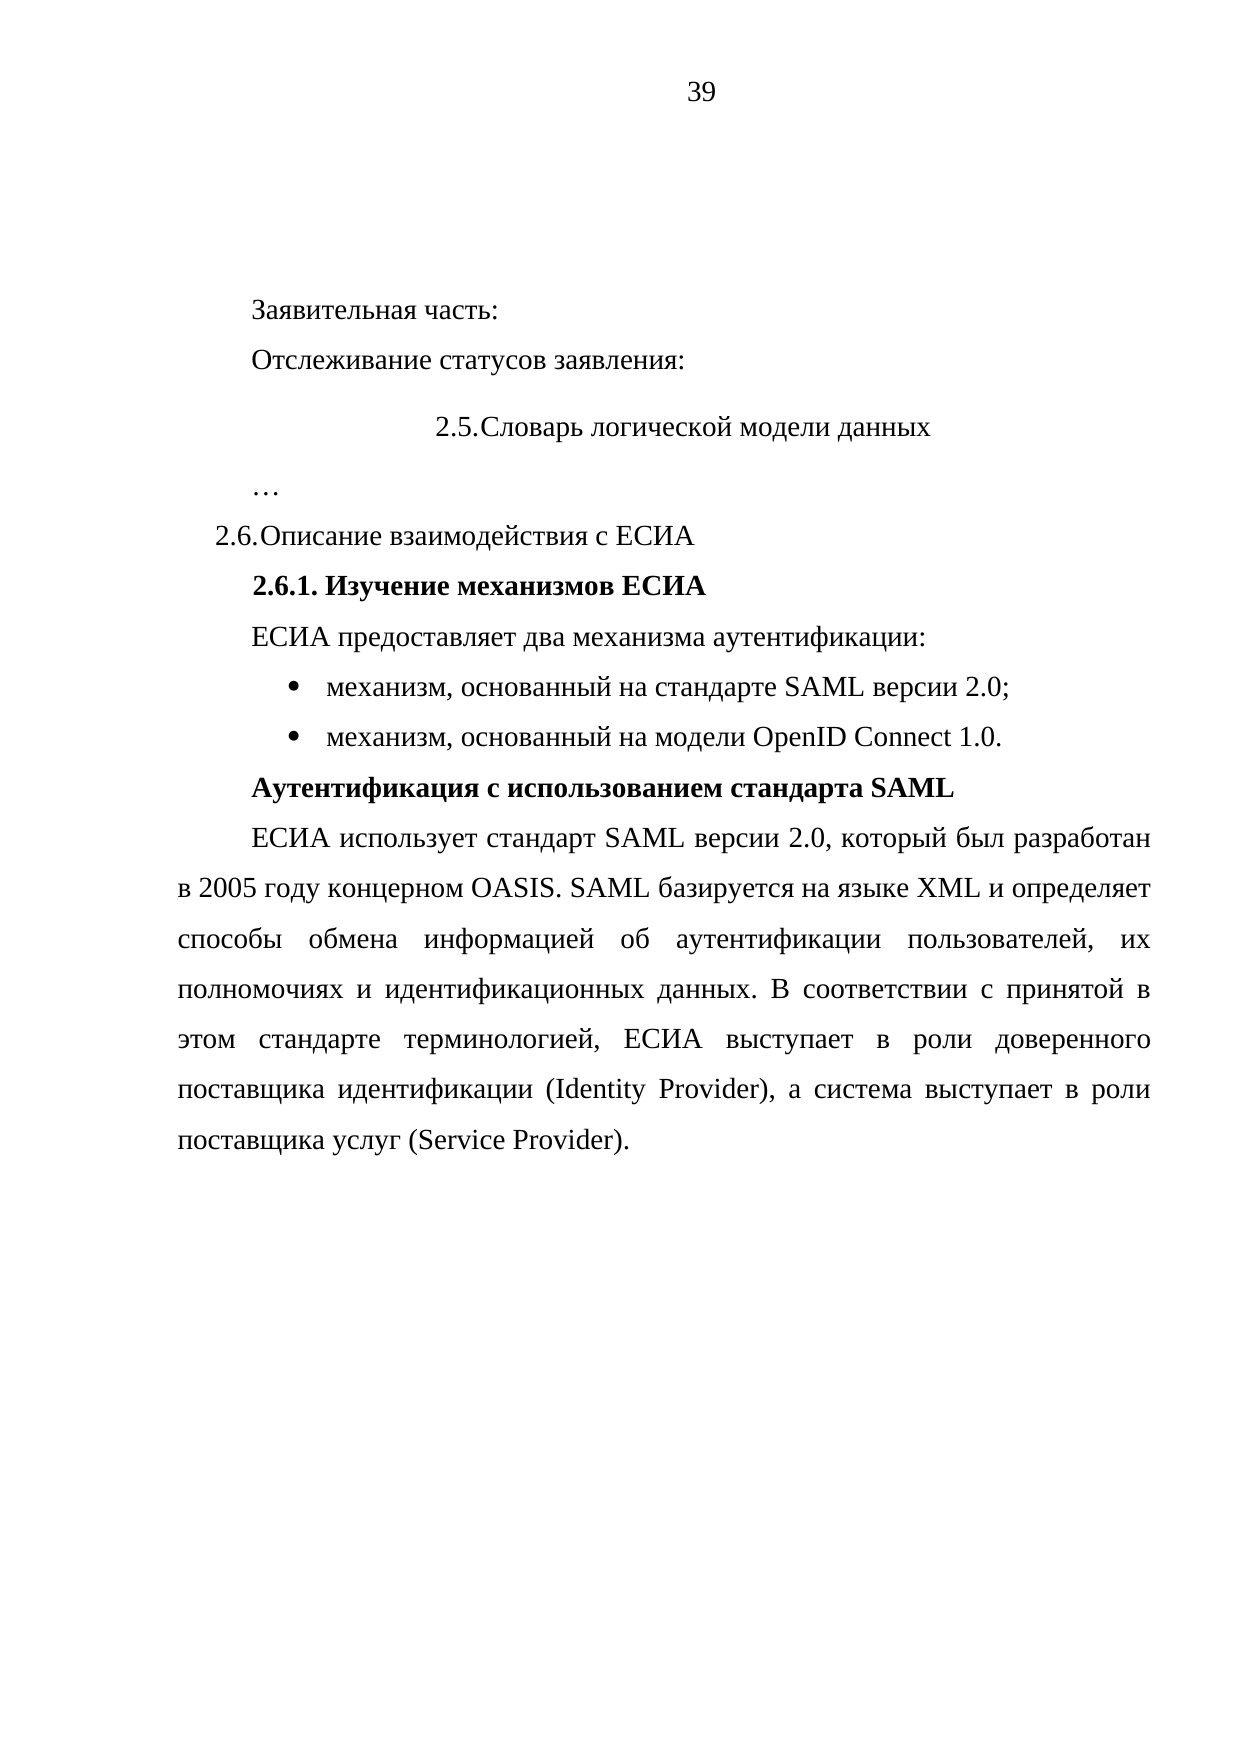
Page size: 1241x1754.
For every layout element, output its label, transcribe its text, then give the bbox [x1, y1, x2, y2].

list механизм, основанный на стандарте SAML версии 2.0; [288, 669, 1152, 703]
text ЕСИА предоставляет два механизма аутентификации: [177, 619, 1152, 652]
subtitle Словарь логической модели данных [215, 409, 1152, 443]
text Отслеживание статусов заявления: [177, 342, 1152, 376]
text Аутентификация с использованием стандарта SAML [177, 770, 1152, 803]
text ЕСИА использует стандарт SAML версии 2.0, который был разработан в 2005 году концерном OASIS. SAML базируется на языке XML и определяет способы обмена информацией об аутентификации пользователей, их полномочиях и идентификационных данных. В соответствии с принятой в этом стандарте терминологией, ЕСИА выступает в роли доверенного поставщика идентификации (Identity Provider), а система выступает в роли поставщика услуг (Service Provider). [177, 820, 1152, 1156]
list Описание взаимодействия с ЕСИА [215, 518, 1152, 552]
list механизм, основанный на модели OpenID Connect 1.0. [288, 719, 1152, 753]
text Заявительная часть: [177, 292, 1152, 325]
list Изучение механизмов ЕСИА [252, 568, 1152, 602]
text … [177, 468, 1152, 501]
